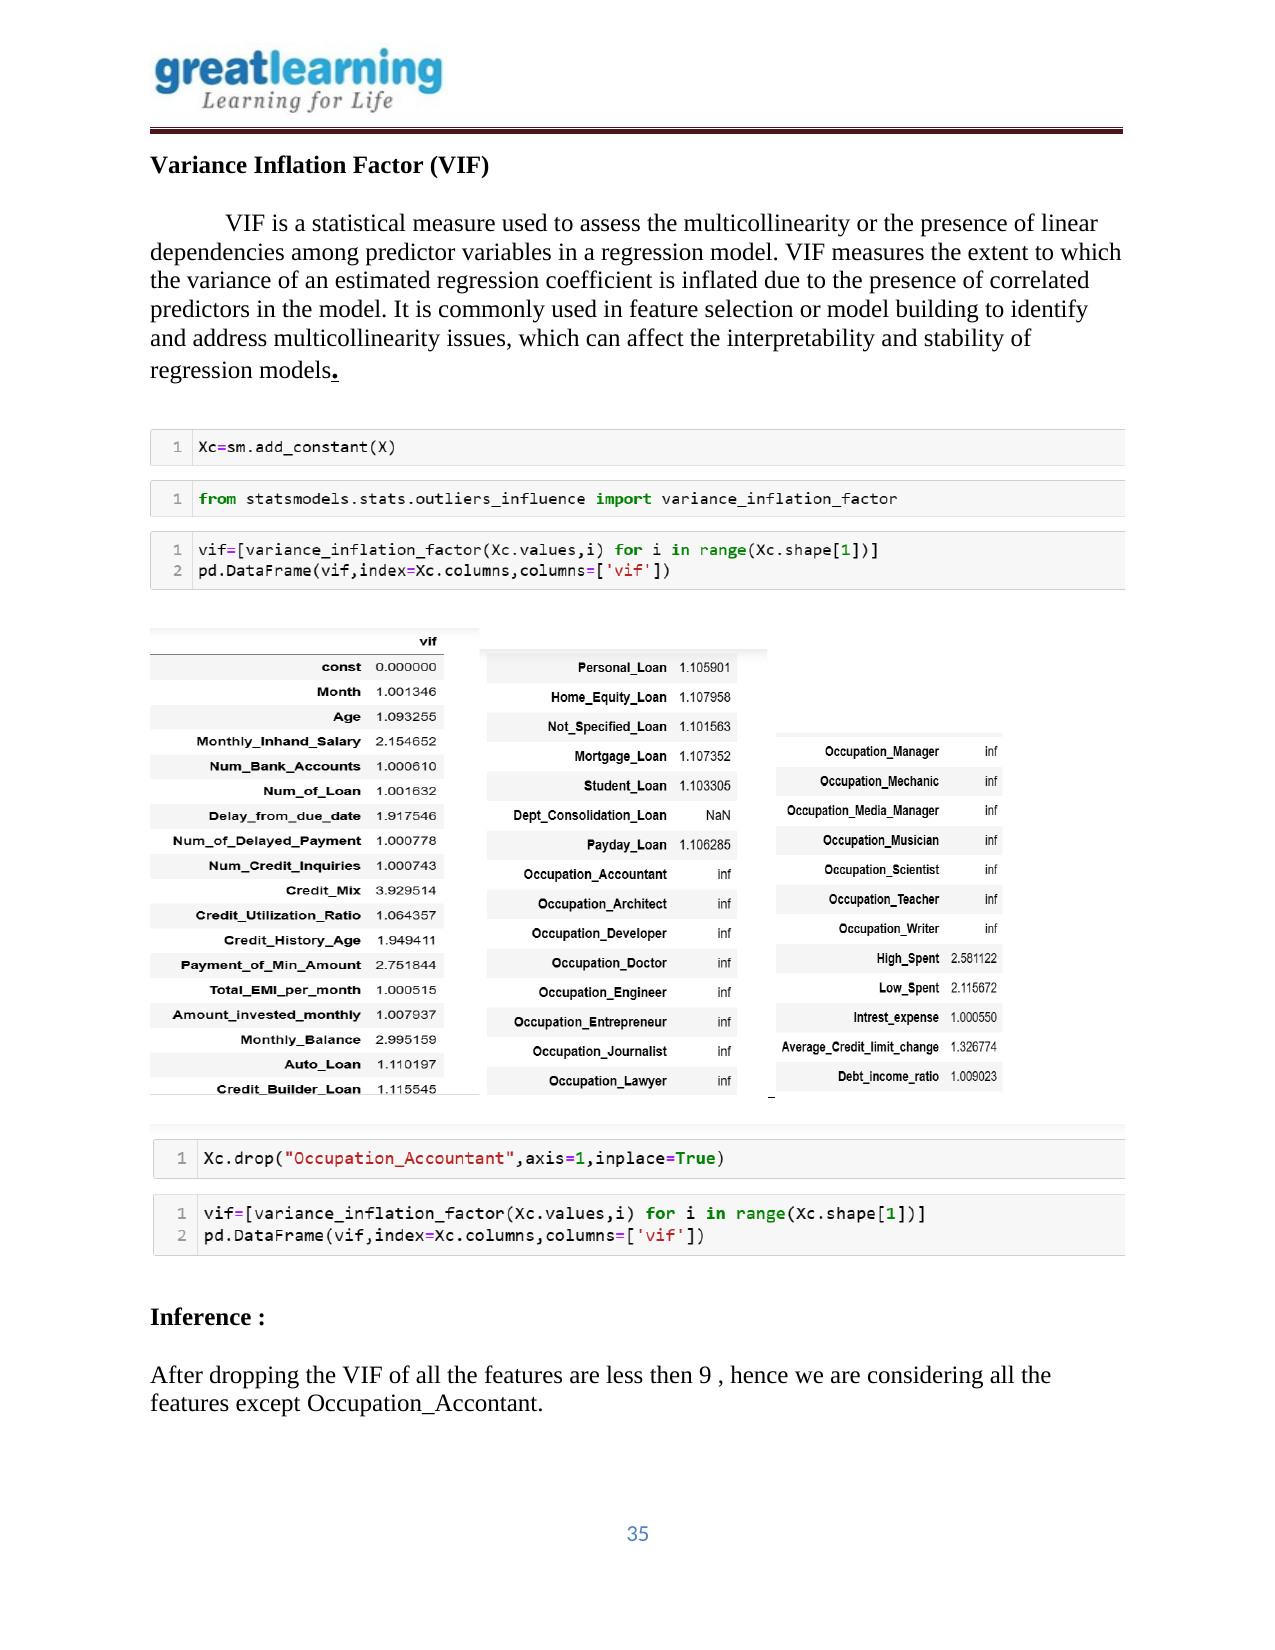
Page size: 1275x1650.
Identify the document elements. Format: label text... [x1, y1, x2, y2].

text VIF is a statistical measure used to assess the multicollinearity or the presence of linear dependencies among predictor variables in a regression model. VIF measures the extent to which the variance of an estimated regression coefficient is inflated due to the presence of correlated predictors in the model. It is commonly used in feature selection or model building to identify and address multicollinearity issues, which can affect the interpretability and stability of regression models. [150, 208, 1125, 385]
text Variance Inflation Factor (VIF) [150, 150, 1125, 179]
picture [774, 733, 1034, 1095]
picture [150, 43, 446, 115]
picture [150, 1124, 1125, 1273]
picture [150, 414, 1125, 600]
picture [150, 628, 768, 1095]
text Inference : [150, 1302, 1125, 1331]
text After dropping the VIF of all the features are less then 9 , hence we are considering all the features except Occupation_Accontant. [150, 1360, 1125, 1417]
